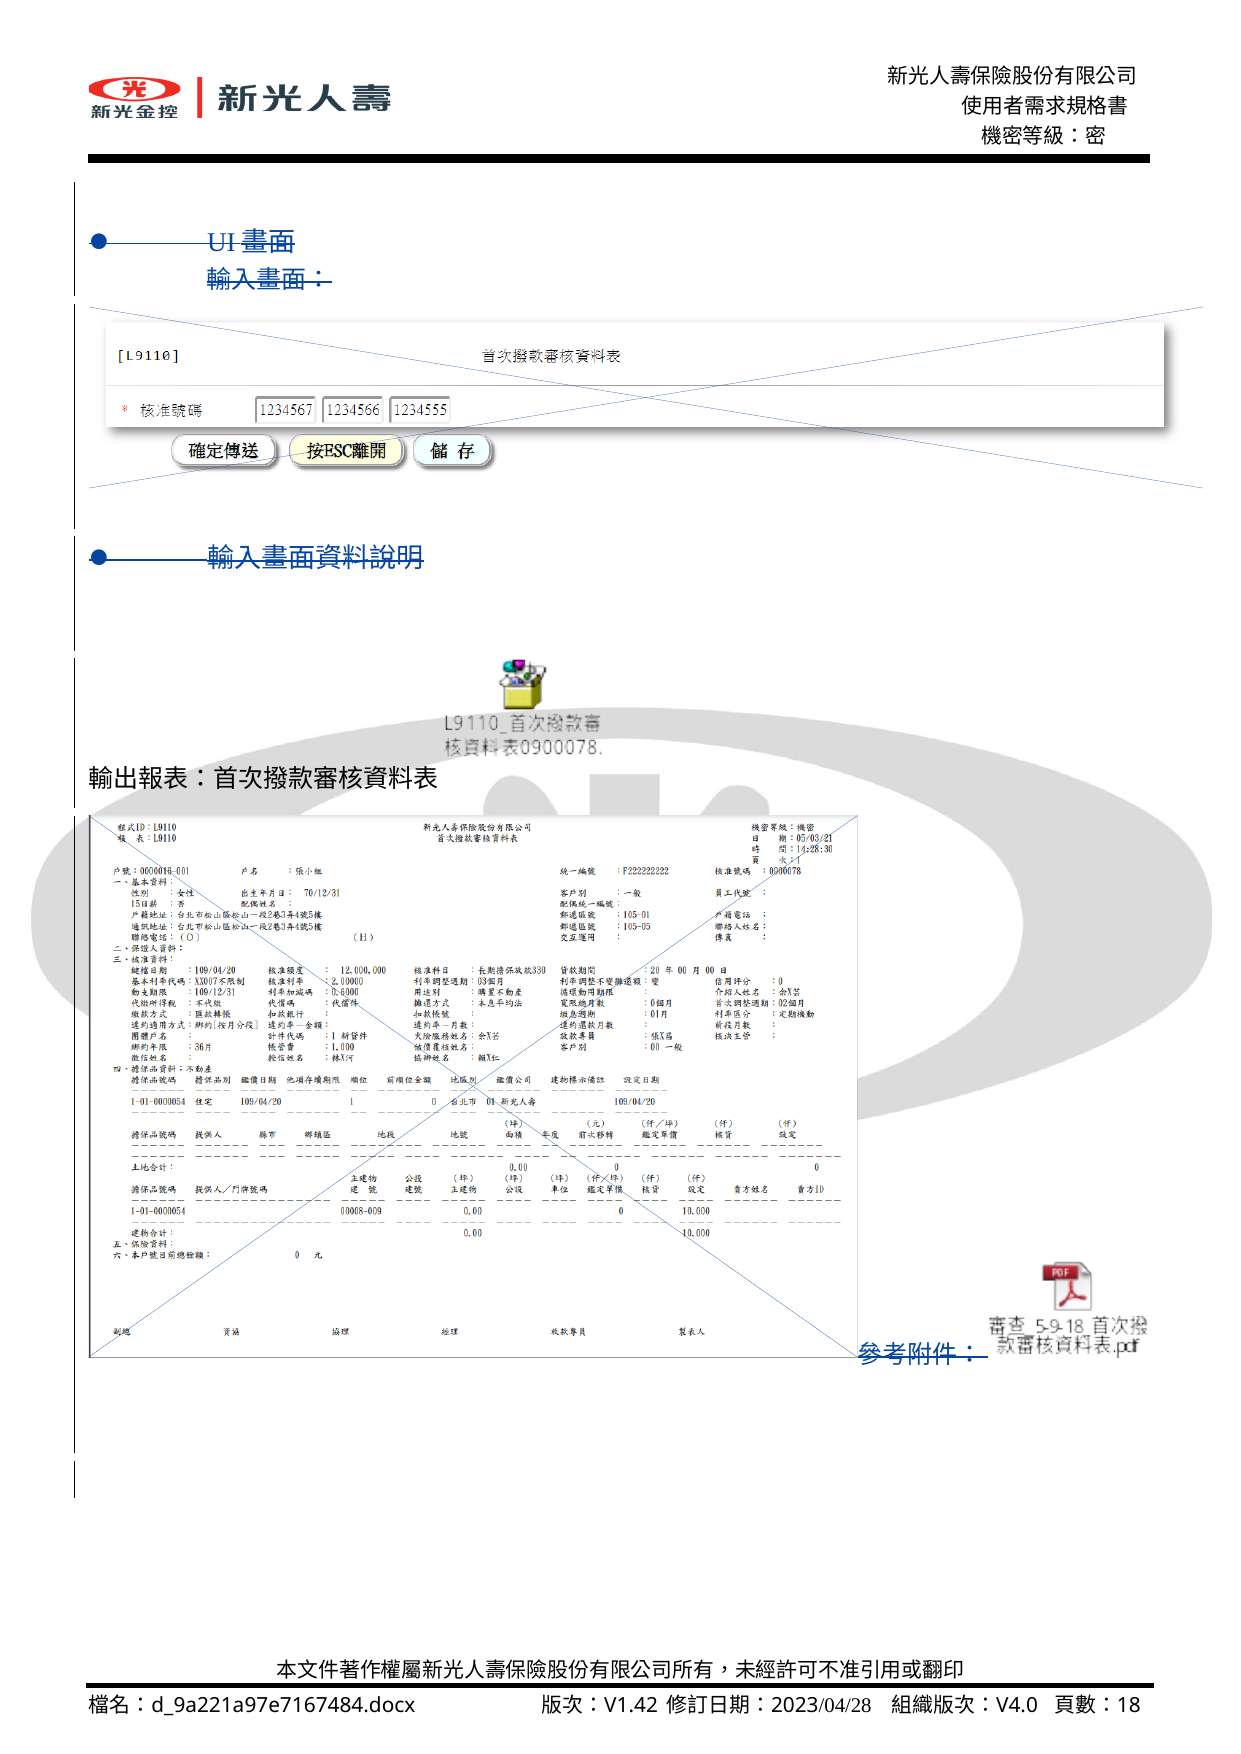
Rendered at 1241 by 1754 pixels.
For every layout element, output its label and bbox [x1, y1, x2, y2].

picture [88, 308, 641, 487]
picture [96, 307, 1196, 397]
picture [25, 699, 1215, 1356]
picture [91, 398, 1201, 489]
picture [88, 61, 414, 118]
picture [650, 308, 1204, 488]
picture [89, 1088, 856, 1358]
